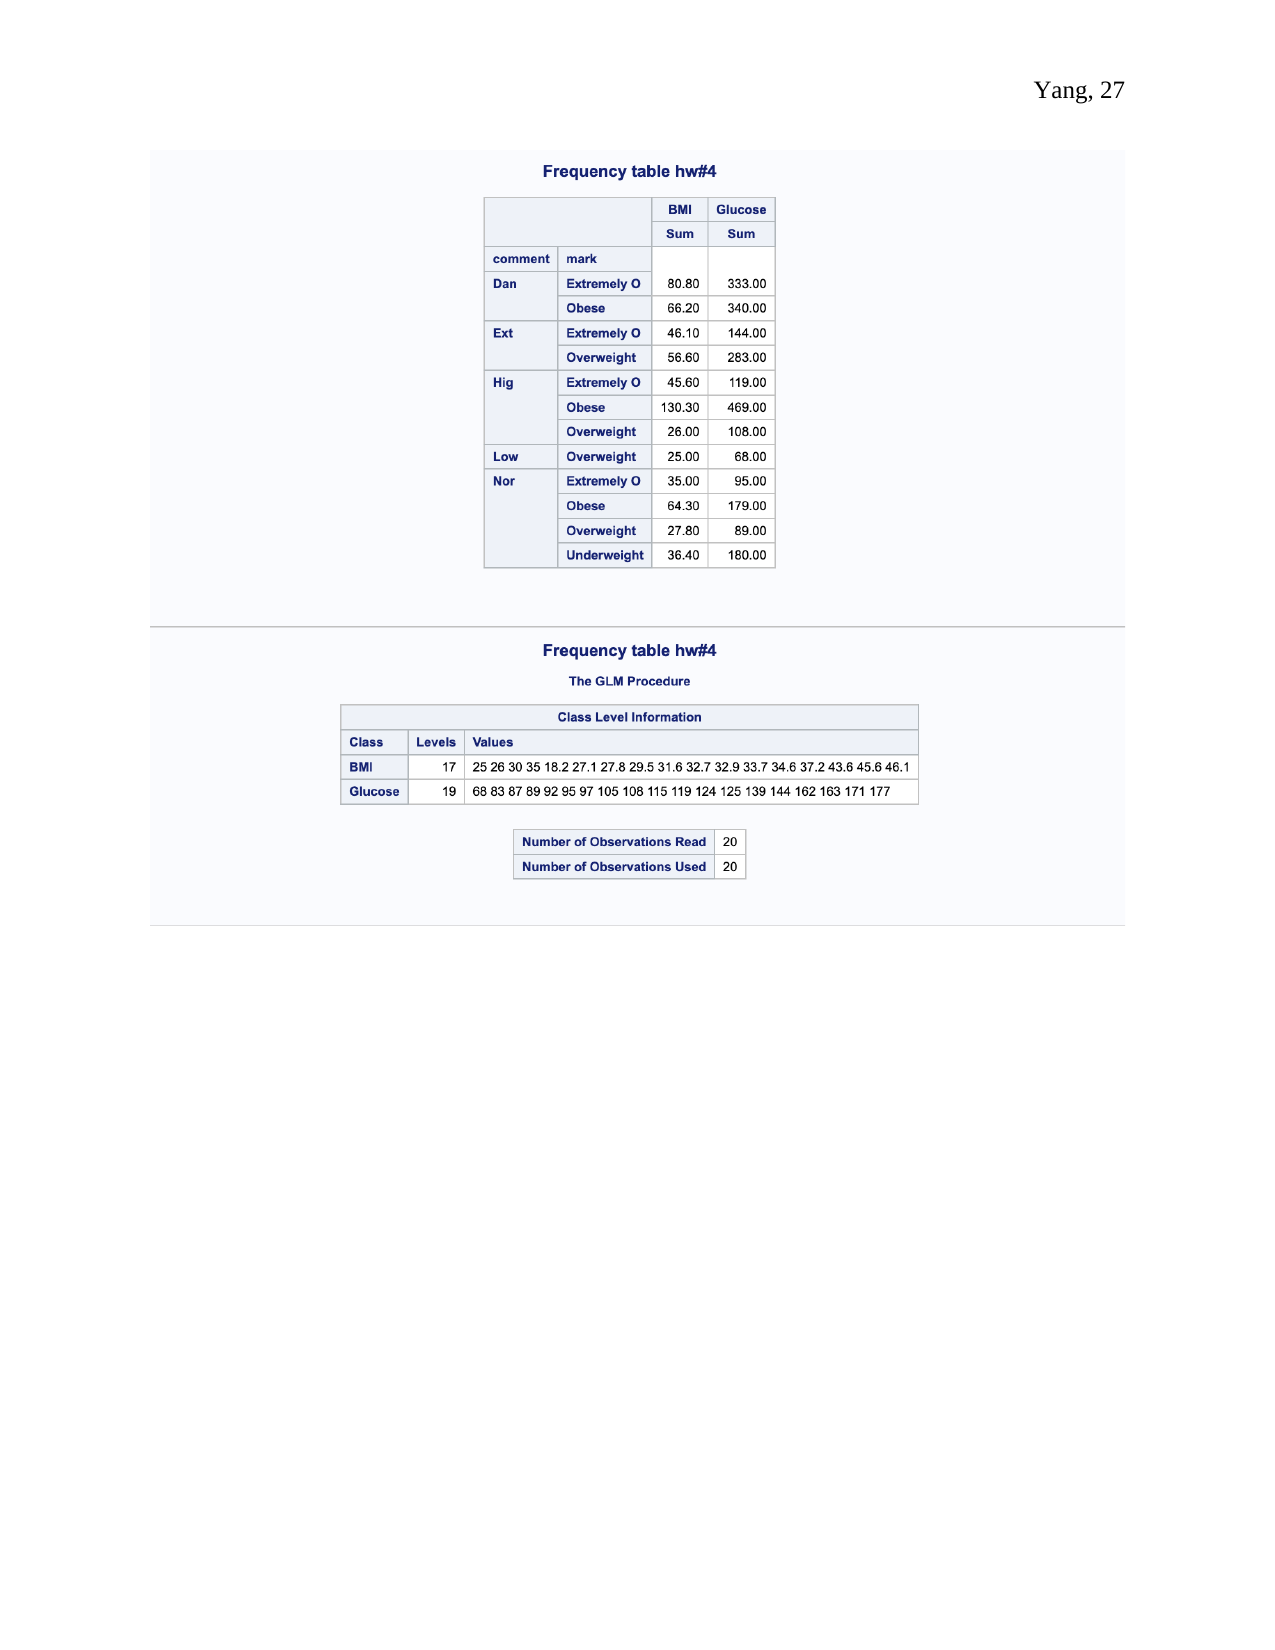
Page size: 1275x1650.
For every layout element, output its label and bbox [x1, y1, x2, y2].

picture [150, 150, 1125, 926]
